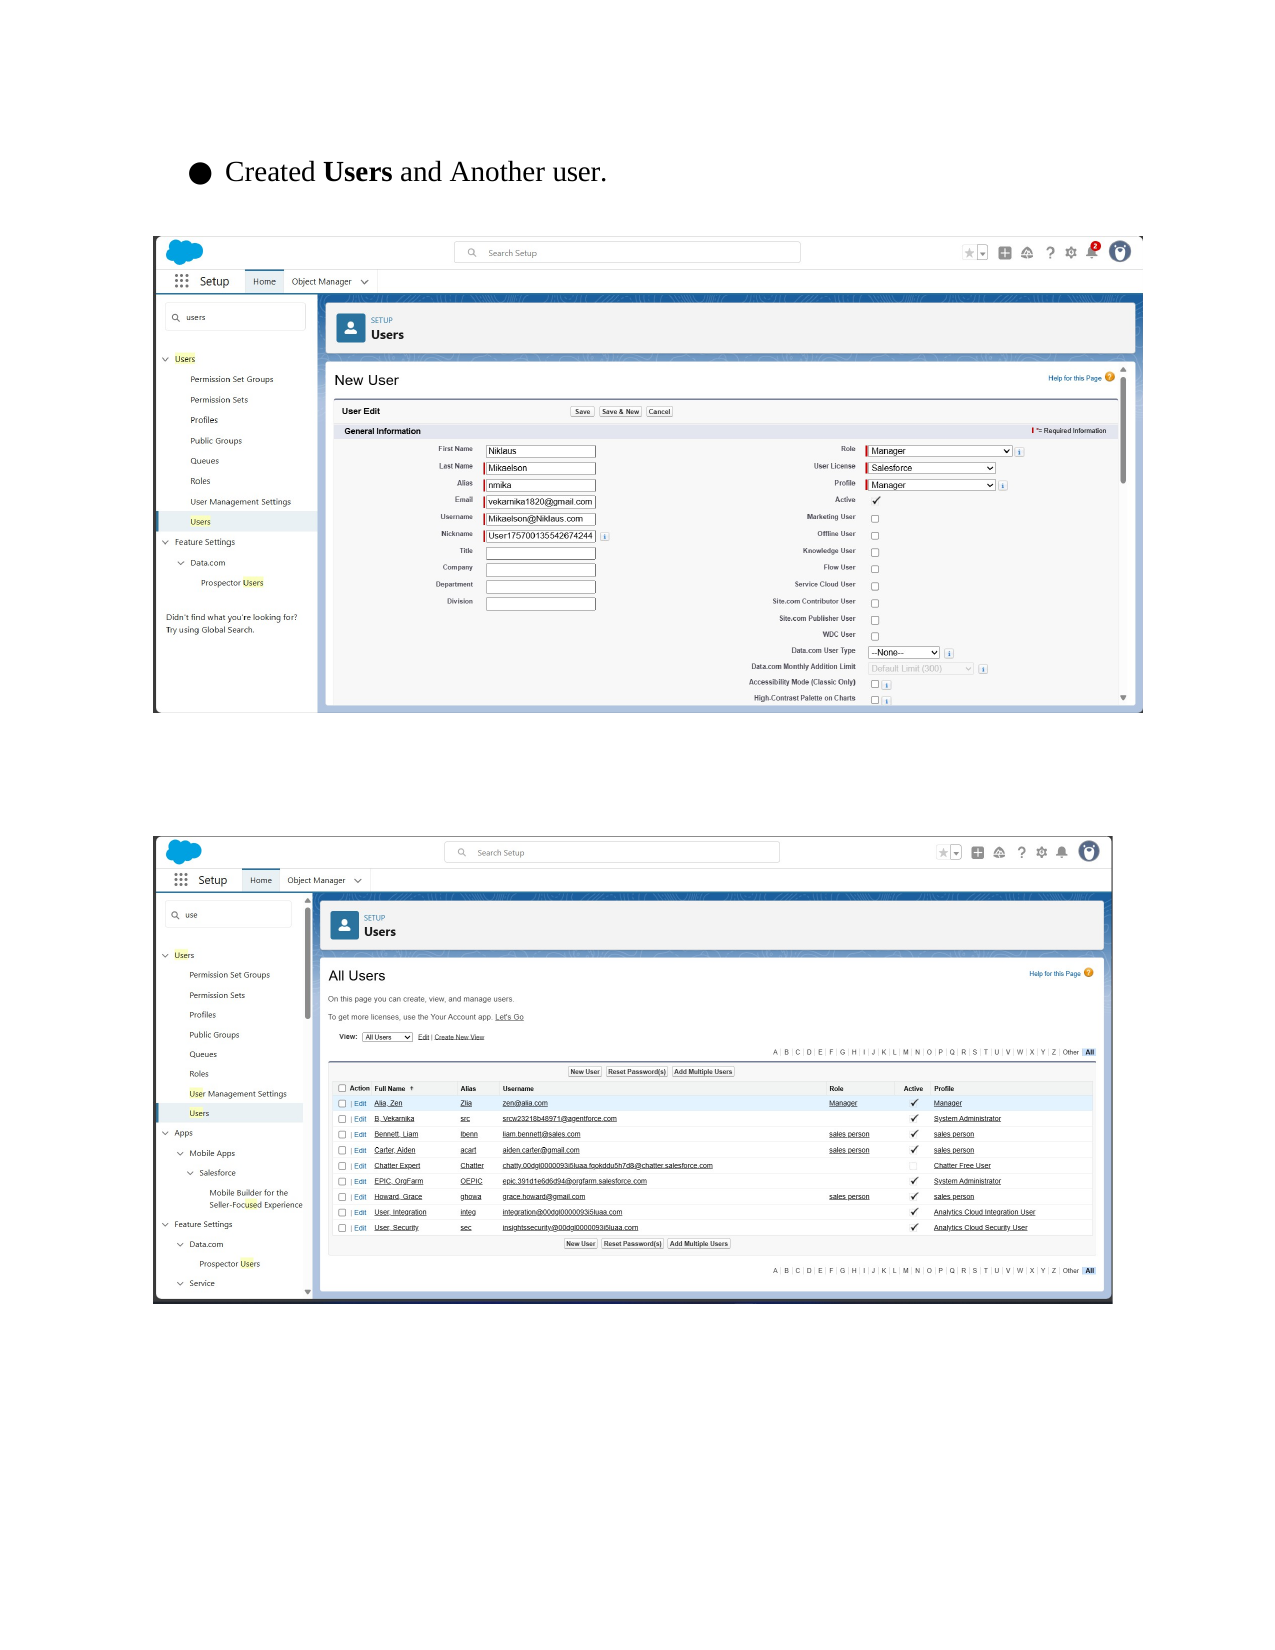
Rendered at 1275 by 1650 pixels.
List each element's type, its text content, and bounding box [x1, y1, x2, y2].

picture [153, 836, 1113, 1304]
picture [153, 236, 1143, 713]
list Created Users and Another user. [187, 150, 1162, 190]
